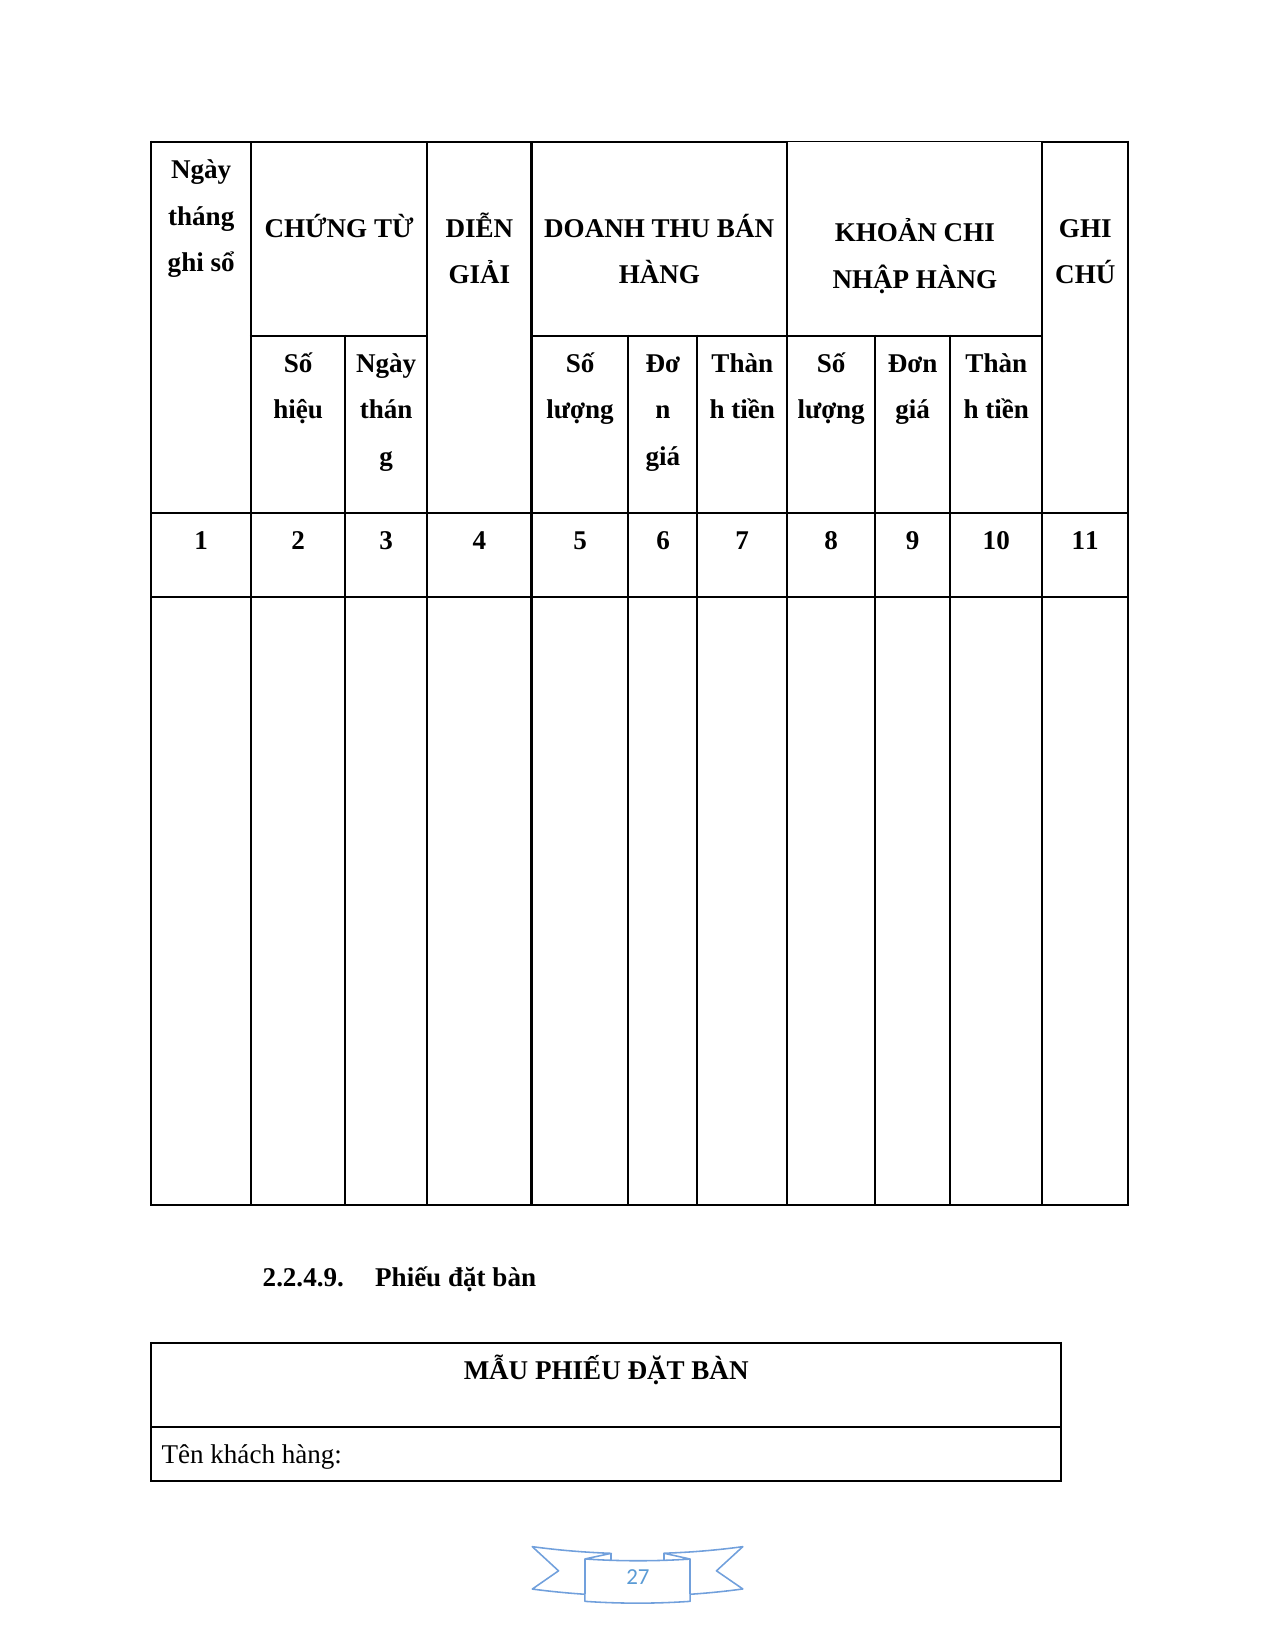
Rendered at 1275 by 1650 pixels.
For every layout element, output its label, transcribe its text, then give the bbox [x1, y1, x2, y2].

table_cell [876, 598, 949, 1204]
table_cell 7 [698, 514, 786, 596]
table_cell 4 [428, 514, 530, 596]
table_cell 2 [252, 514, 344, 596]
table_cell GHI CHÚ [1043, 143, 1127, 512]
subtitle Phiếu đặt bàn [262, 1261, 1125, 1292]
table_cell [951, 598, 1041, 1204]
table_cell Thành tiền [951, 337, 1041, 512]
table_cell KHOẢN CHI NHẬP HÀNG [788, 142, 1041, 334]
table_cell Số hiệu [252, 337, 344, 512]
table_cell Số lượng [533, 337, 627, 512]
table_cell [346, 598, 426, 1204]
table_cell 10 [951, 514, 1041, 596]
table_cell 8 [788, 514, 874, 596]
table_cell [428, 598, 530, 1204]
table_cell DIỄN GIẢI [428, 143, 530, 512]
table_cell [152, 598, 250, 1204]
table_cell 5 [533, 514, 627, 596]
table_cell Ngày tháng [346, 337, 426, 512]
table_cell Đơn giá [629, 337, 696, 512]
table_cell 6 [629, 514, 696, 596]
table_cell [1043, 598, 1127, 1204]
table_cell Tên khách hàng: [152, 1428, 1060, 1480]
table_cell Số lượng [788, 337, 874, 512]
table_cell [788, 598, 874, 1204]
table_cell CHỨNG TỪ [252, 143, 426, 334]
table_cell [252, 598, 344, 1204]
table_header MẪU PHIẾU ĐẶT BÀN [152, 1344, 1060, 1426]
table_cell 11 [1043, 514, 1127, 596]
table_cell Thành tiền [698, 337, 786, 512]
table_cell [533, 598, 627, 1204]
table_cell Ngày tháng ghi sổ [152, 143, 250, 512]
table_cell [629, 598, 696, 1204]
table_cell Đơn giá [876, 337, 949, 512]
table_cell [698, 598, 786, 1204]
table_cell DOANH THU BÁN HÀNG [533, 143, 786, 334]
table_cell 3 [346, 514, 426, 596]
table_cell 1 [152, 514, 250, 596]
table_cell 9 [876, 514, 949, 596]
